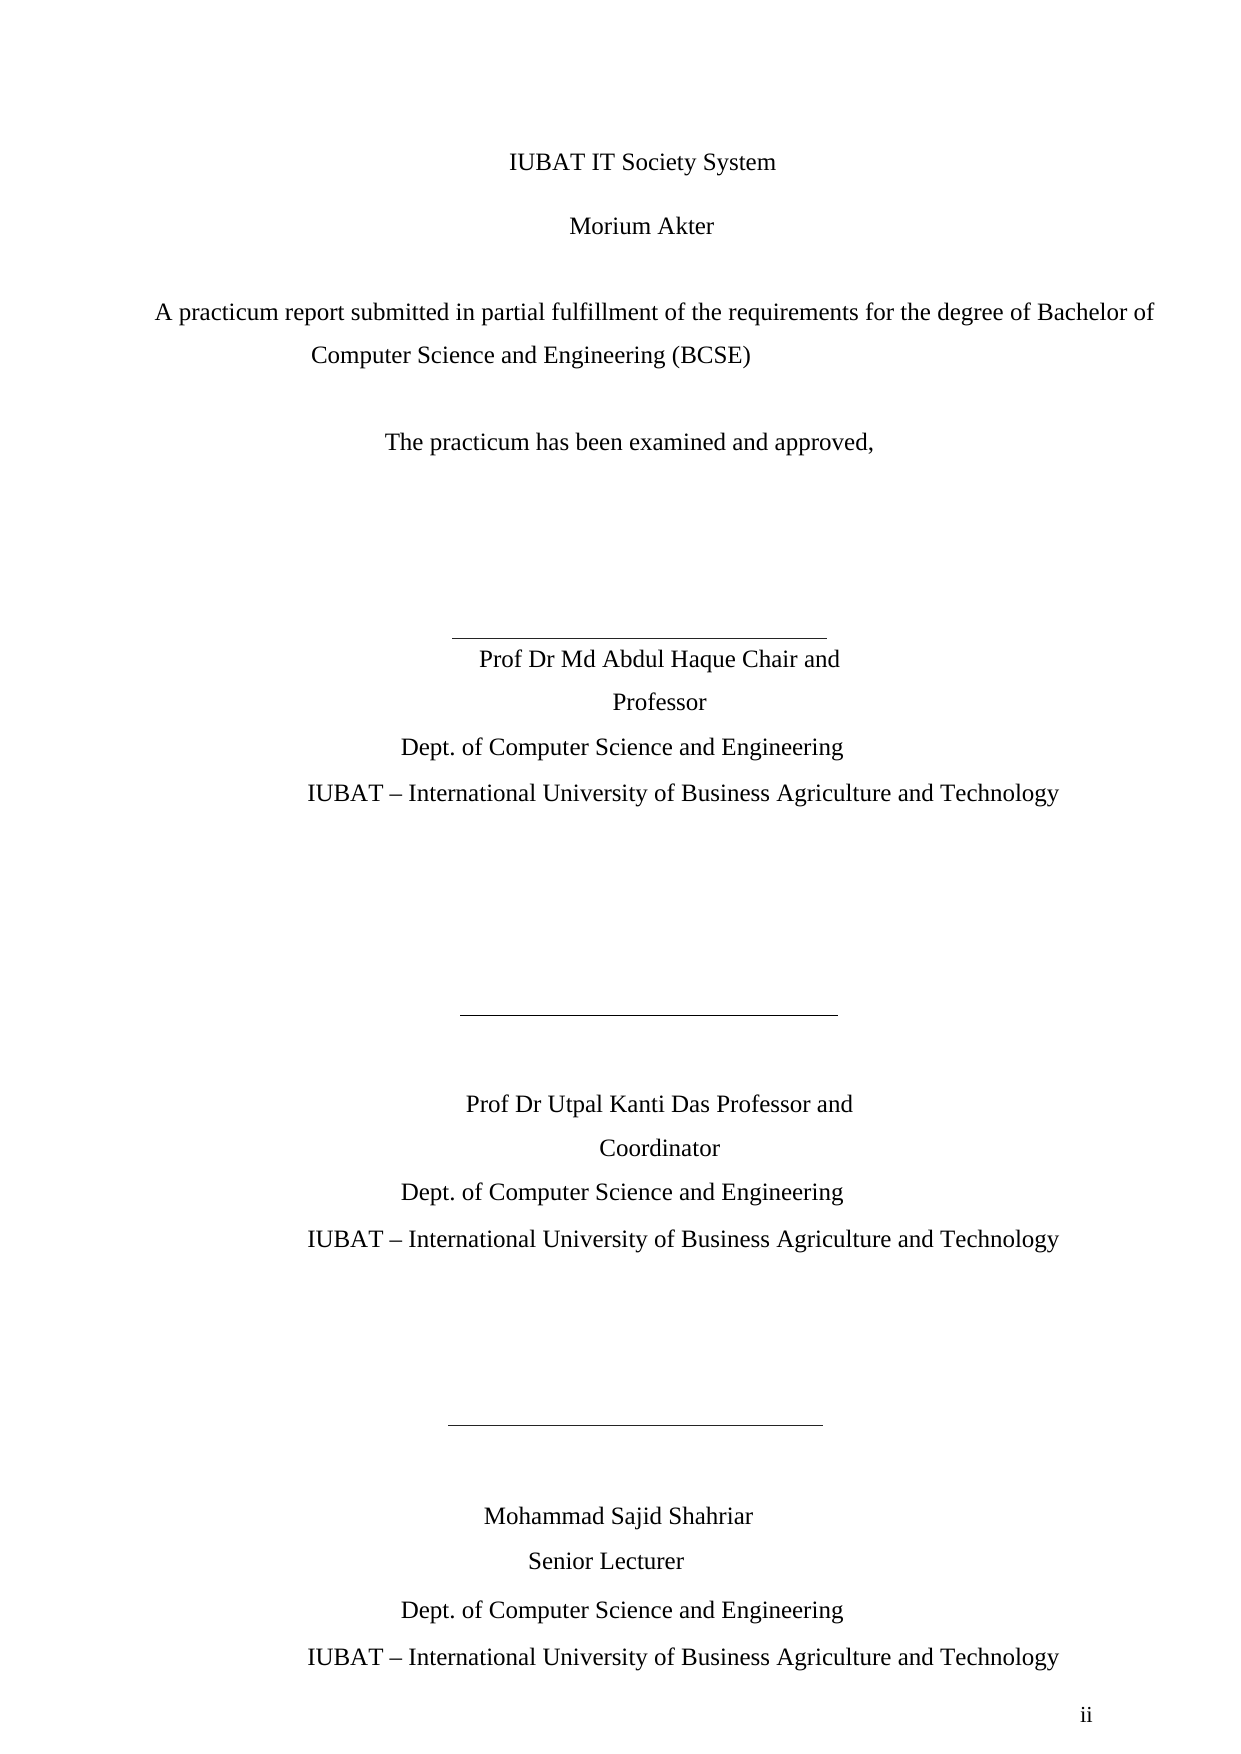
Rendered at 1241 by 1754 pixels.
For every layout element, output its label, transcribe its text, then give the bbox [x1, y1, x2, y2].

text Dept. of Computer Science and Engineering [239, 732, 1004, 761]
text The practicum has been examined and approved, [131, 427, 1127, 456]
text Prof Dr Md Abdul Haque Chair and Professor [465, 644, 854, 716]
text Morium Akter [372, 211, 911, 239]
text IUBAT – International University of Business Agriculture and Technology [239, 1642, 1127, 1671]
text IUBAT – International University of Business Agriculture and Technology [239, 778, 1127, 807]
text Mohammad Sajid Shahriar [112, 1501, 818, 1529]
text Dept. of Computer Science and Engineering [239, 1177, 1004, 1206]
text Senior Lecturer [112, 1546, 818, 1575]
text IUBAT – International University of Business Agriculture and Technology [239, 1224, 1127, 1252]
text A practicum report submitted in partial fulfillment of the requirements for the degree of Bachelor of Computer Science and Engineering (BCSE) [154, 297, 1164, 369]
text Prof Dr Utpal Kanti Das Professor and Coordinator [462, 1089, 857, 1161]
text IUBAT IT Society System [374, 147, 911, 176]
text Dept. of Computer Science and Engineering [239, 1595, 1004, 1623]
